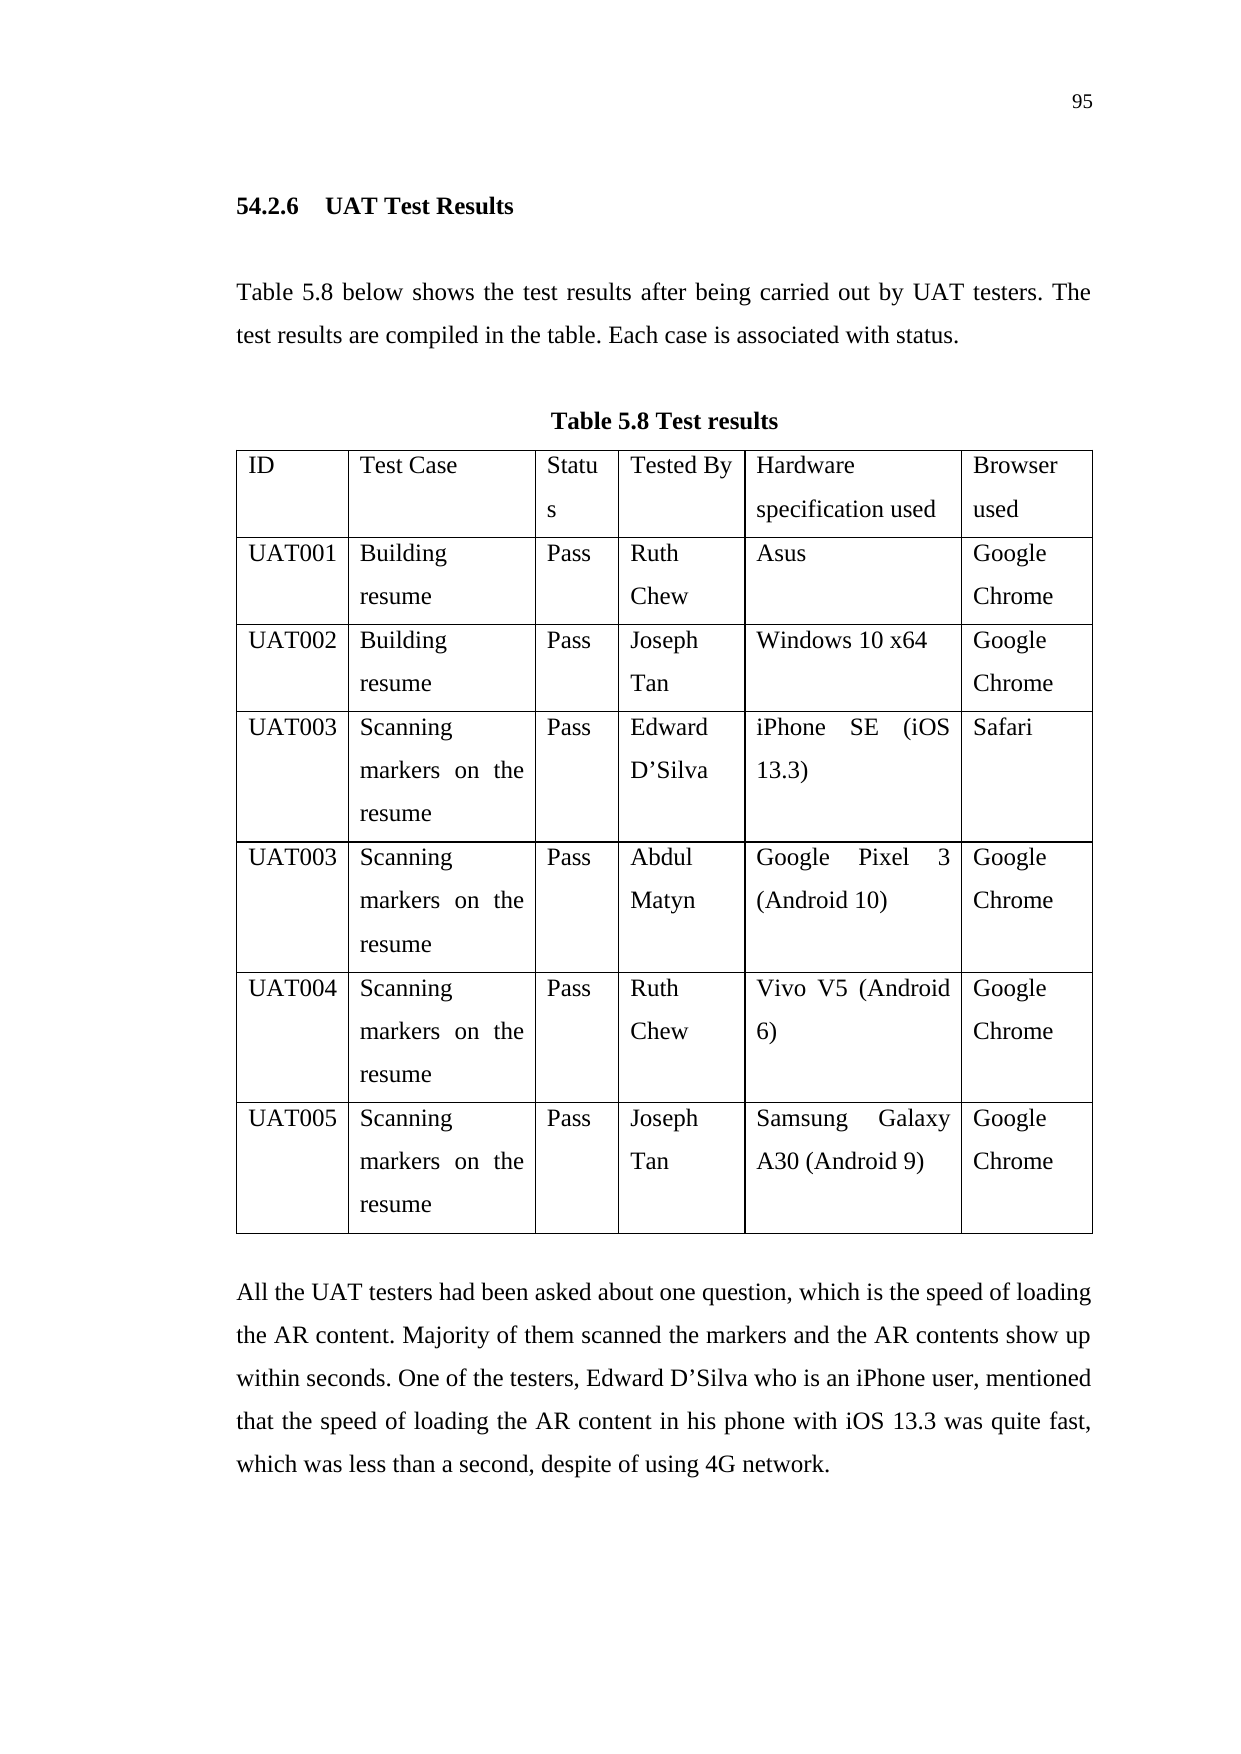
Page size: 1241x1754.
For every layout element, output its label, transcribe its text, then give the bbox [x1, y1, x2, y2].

table_cell Windows 10 x64 [746, 625, 961, 711]
table_cell Scanning markers on the resume [349, 712, 535, 841]
table_cell Safari [962, 712, 1092, 841]
table_cell UAT003 [237, 843, 348, 972]
table_cell Vivo V5 (Android 6) [746, 973, 961, 1102]
table_cell UAT002 [237, 625, 348, 711]
table_cell Google Chrome [962, 973, 1092, 1102]
table_cell UAT004 [237, 973, 348, 1102]
table_cell Edward D’Silva [619, 712, 744, 841]
table_header Status [536, 451, 618, 537]
table_cell Ruth Chew [619, 973, 744, 1102]
table_cell Pass [536, 843, 618, 972]
table_cell UAT001 [237, 538, 348, 624]
table_cell Google Chrome [962, 538, 1092, 624]
table_cell Google Chrome [962, 1103, 1092, 1232]
table_cell iPhone SE (iOS 13.3) [746, 712, 961, 841]
table_cell Ruth Chew [619, 538, 744, 624]
table_header Tested By [619, 451, 744, 537]
text Table 5.8 below shows the test results after being carried out by UAT testers. The test results are compiled in the table. Each case is associated with status. [236, 277, 1092, 349]
table_cell Google Chrome [962, 843, 1092, 972]
text Table 5.8 Test results [236, 406, 1092, 435]
table_cell Scanning markers on the resume [349, 843, 535, 972]
table_cell Scanning markers on the resume [349, 973, 535, 1102]
subtitle UAT Test Results [236, 191, 1092, 219]
table_cell Pass [536, 538, 618, 624]
table_cell Samsung Galaxy A30 (Android 9) [746, 1103, 961, 1232]
table_header ID [237, 451, 348, 537]
table_cell UAT005 [237, 1103, 348, 1232]
table_cell Pass [536, 625, 618, 711]
table_cell Joseph Tan [619, 625, 744, 711]
table_cell Building resume [349, 538, 535, 624]
table_cell Abdul Matyn [619, 843, 744, 972]
table_cell Pass [536, 712, 618, 841]
table_cell Pass [536, 1103, 618, 1232]
table_cell Asus [746, 538, 961, 624]
table_cell Joseph Tan [619, 1103, 744, 1232]
table_header Browser used [962, 451, 1092, 537]
table_header Test Case [349, 451, 535, 537]
table_cell Scanning markers on the resume [349, 1103, 535, 1232]
text All the UAT testers had been asked about one question, which is the speed of loading the AR content. Majority of them scanned the markers and the AR contents show up within seconds. One of the testers, Edward D’Silva who is an iPhone user, mentioned that the speed of loading the AR content in his phone with iOS 13.3 was quite fast, which was less than a second, despite of using 4G network. [236, 1277, 1092, 1478]
table_cell Google Chrome [962, 625, 1092, 711]
table_cell Google Pixel 3 (Android 10) [746, 843, 961, 972]
table_header Hardware specification used [746, 451, 961, 537]
table_cell Pass [536, 973, 618, 1102]
table_cell Building resume [349, 625, 535, 711]
table_cell UAT003 [237, 712, 348, 841]
